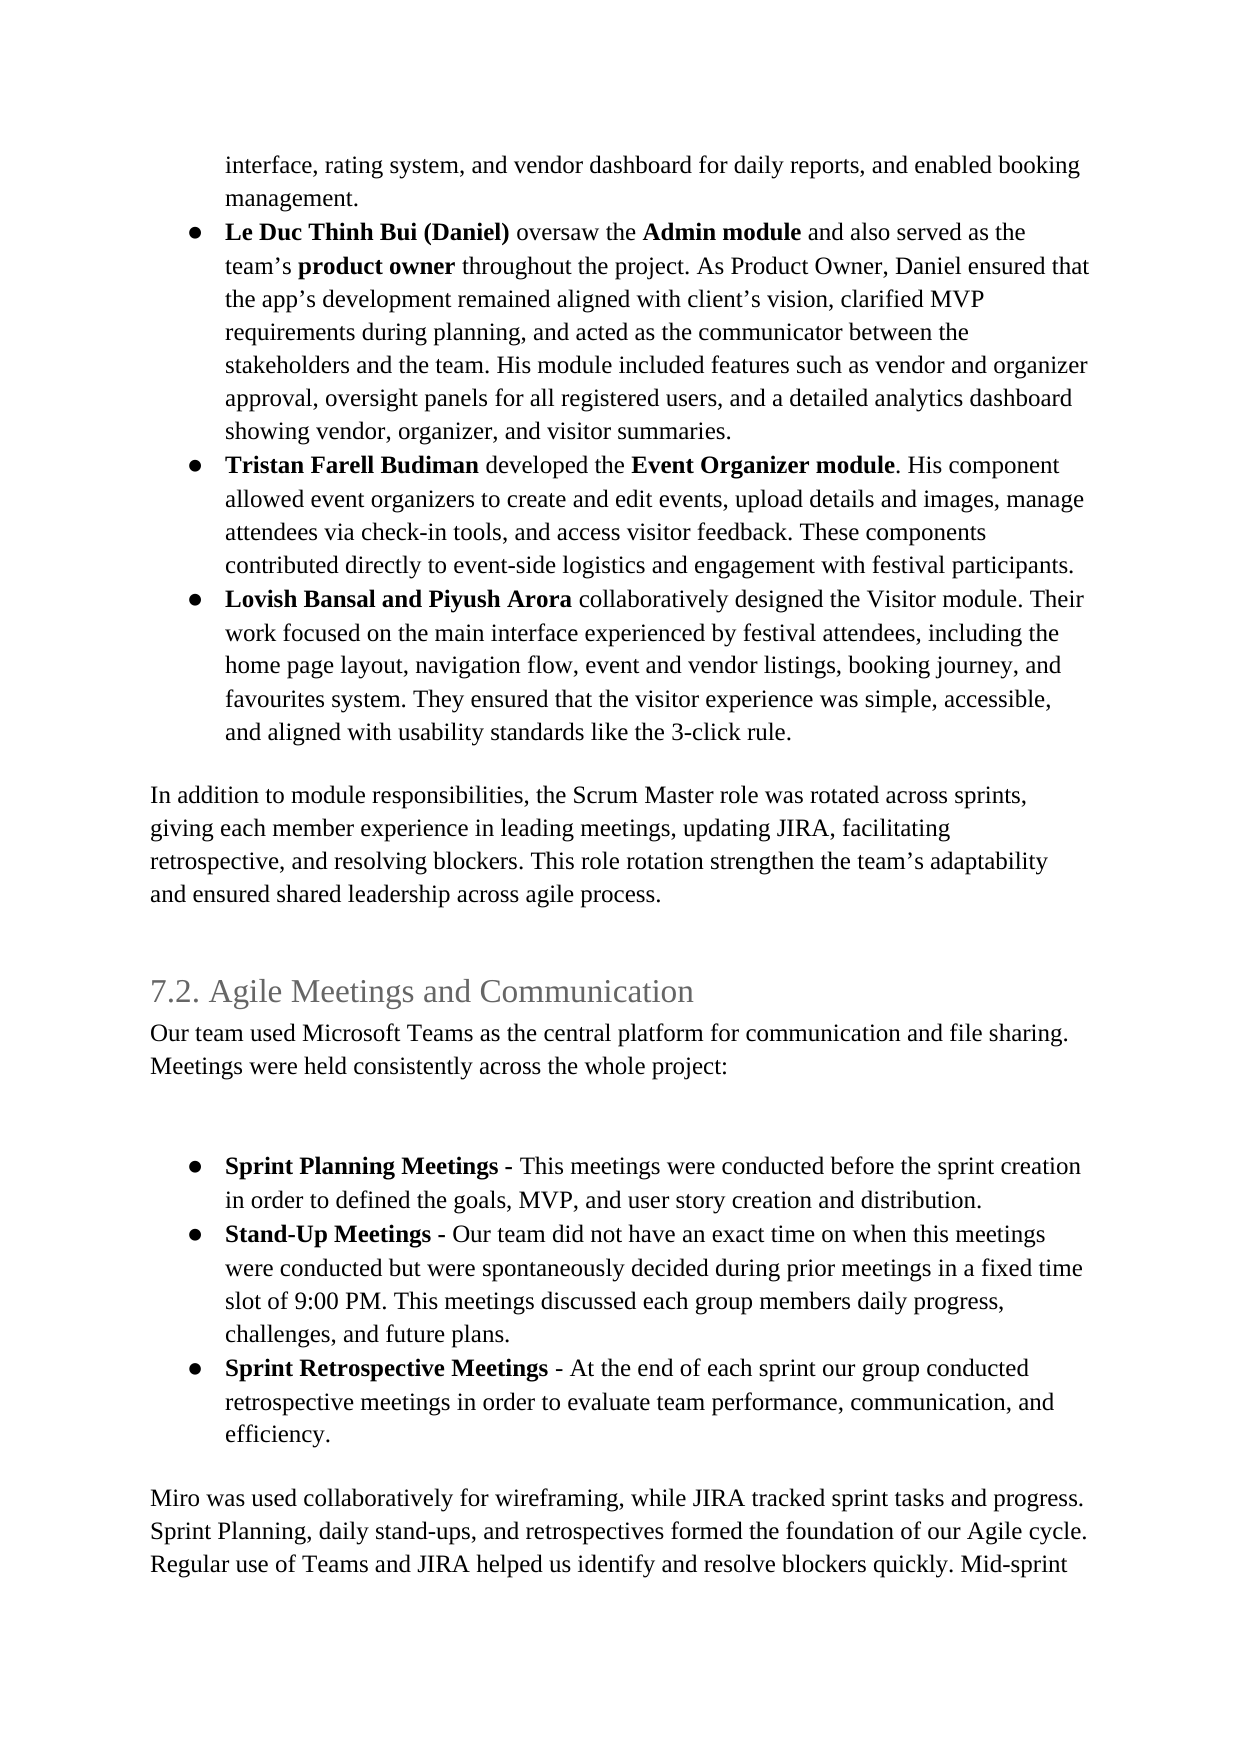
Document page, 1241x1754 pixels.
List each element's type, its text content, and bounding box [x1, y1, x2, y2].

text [150, 1483, 1090, 1578]
list Sprint Retrospective Meetings - At the end of each sprint our group conducted retrospective meetings in order to evaluate team performance, communication, and efficiency. [187, 1352, 1090, 1448]
text In addition to module responsibilities, the Scrum Master role was rotated across sprints, giving each member experience in leading meetings, updating JIRA, facilitating retrospective, and resolving blockers. This role rotation strengthen the team’s adaptability and ensured shared leadership across agile process. [150, 780, 1090, 908]
list Stand-Up Meetings - Our team did not have an exact time on when this meetings were conducted but were spontaneously decided during prior meetings in a fixed time slot of 9:00 PM. This meetings discussed each group members daily progress, challenges, and future plans. [187, 1218, 1090, 1347]
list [187, 150, 1090, 212]
list Sprint Planning Meetings - This meetings were conducted before the sprint creation in order to defined the goals, MVP, and user story creation and distribution. [187, 1150, 1090, 1214]
subtitle 7.2. Agile Meetings and Communication [150, 971, 1090, 1010]
list Lovish Bansal and Piyush Arora collaboratively designed the Visitor module. Their work focused on the main interface experienced by festival attendees, including the home page layout, navigation flow, event and vendor listings, booking journey, and favourites system. They ensured that the visitor experience was simple, accessible, and aligned with usability standards like the 3-click rule. [187, 583, 1090, 745]
text Our team used Microsoft Teams as the central platform for communication and file sharing. Meetings were held consistently across the whole project: [150, 1018, 1090, 1080]
list Tristan Farell Budiman developed the Event Organizer module. His component allowed event organizers to create and edit events, upload details and images, manage attendees via check-in tools, and access visitor feedback. These components contributed directly to event-side logistics and engagement with festival participants. [187, 449, 1090, 578]
list Le Duc Thinh Bui (Daniel) oversaw the Admin module and also served as the team’s product owner throughout the project. As Product Owner, Daniel ensured that the app’s development remained aligned with client’s vision, clarified MVP requirements during planning, and acted as the communicator between the stakeholders and the team. His module included features such as vendor and organizer approval, oversight panels for all registered users, and a detailed analytics dashboard showing vendor, organizer, and visitor summaries. [187, 216, 1090, 445]
